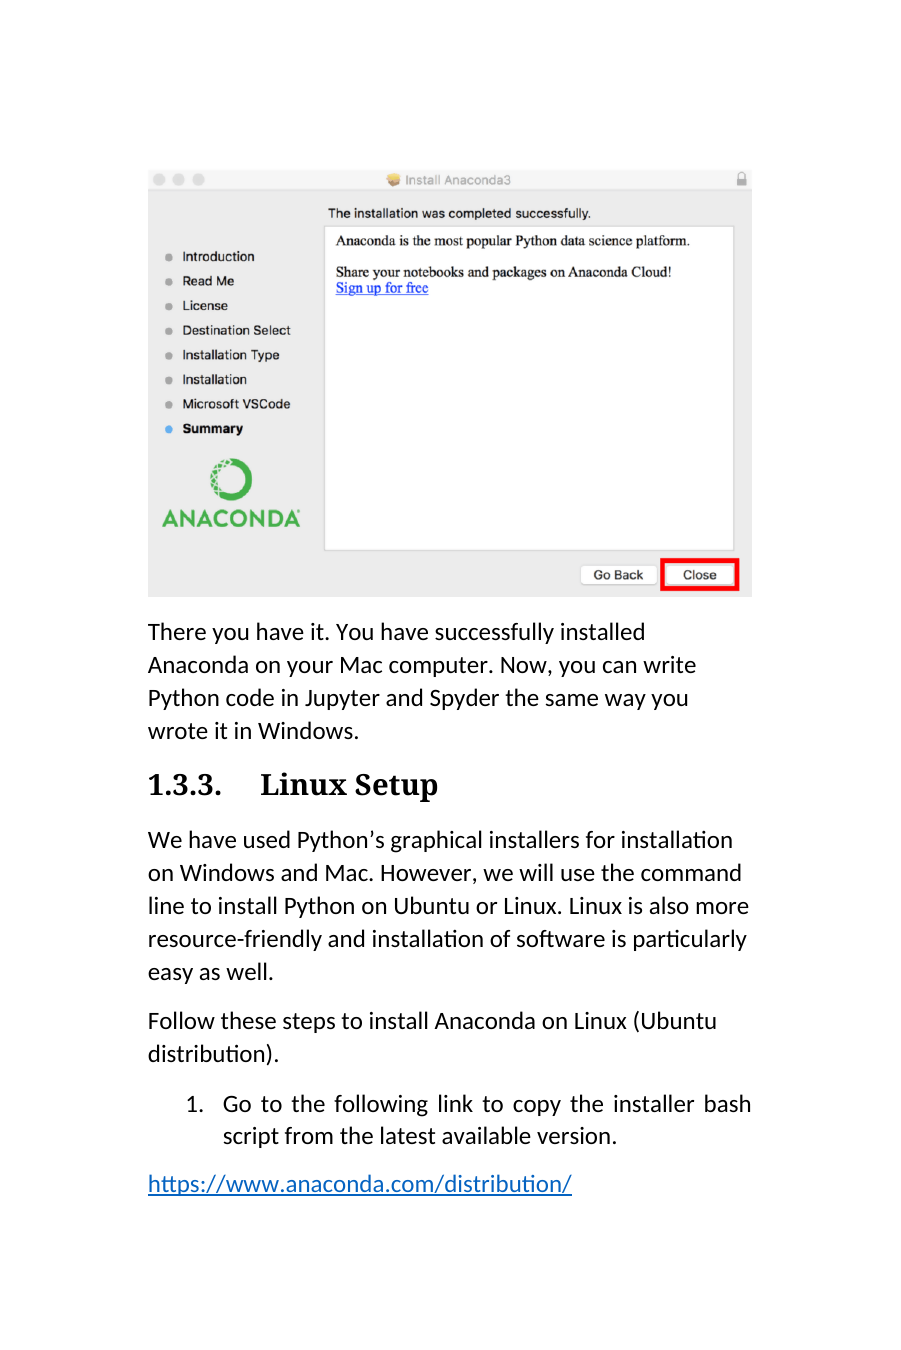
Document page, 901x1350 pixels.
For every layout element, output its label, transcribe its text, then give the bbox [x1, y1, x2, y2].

text Follow these steps to install Anaconda on Linux (Ubuntu distribution). [148, 1005, 752, 1069]
subtitle Linux Setup [148, 764, 752, 804]
picture [147, 167, 753, 598]
text There you have it. You have successfully installed Anaconda on your Mac computer. Now, you can write Python code in Jupyter and Spyder the same way you wrote it in Windows. [148, 616, 752, 746]
list Go to the following link to copy the installer bash script from the latest available version. [185, 1088, 752, 1150]
text We have used Python’s graphical installers for installation on Windows and Mac. However, we will use the command line to install Python on Ubuntu or Linux. Linux is also more resource-friendly and installation of software is particularly easy as well. [148, 824, 752, 986]
text https://www.anaconda.com/distribution/ [148, 1168, 752, 1199]
